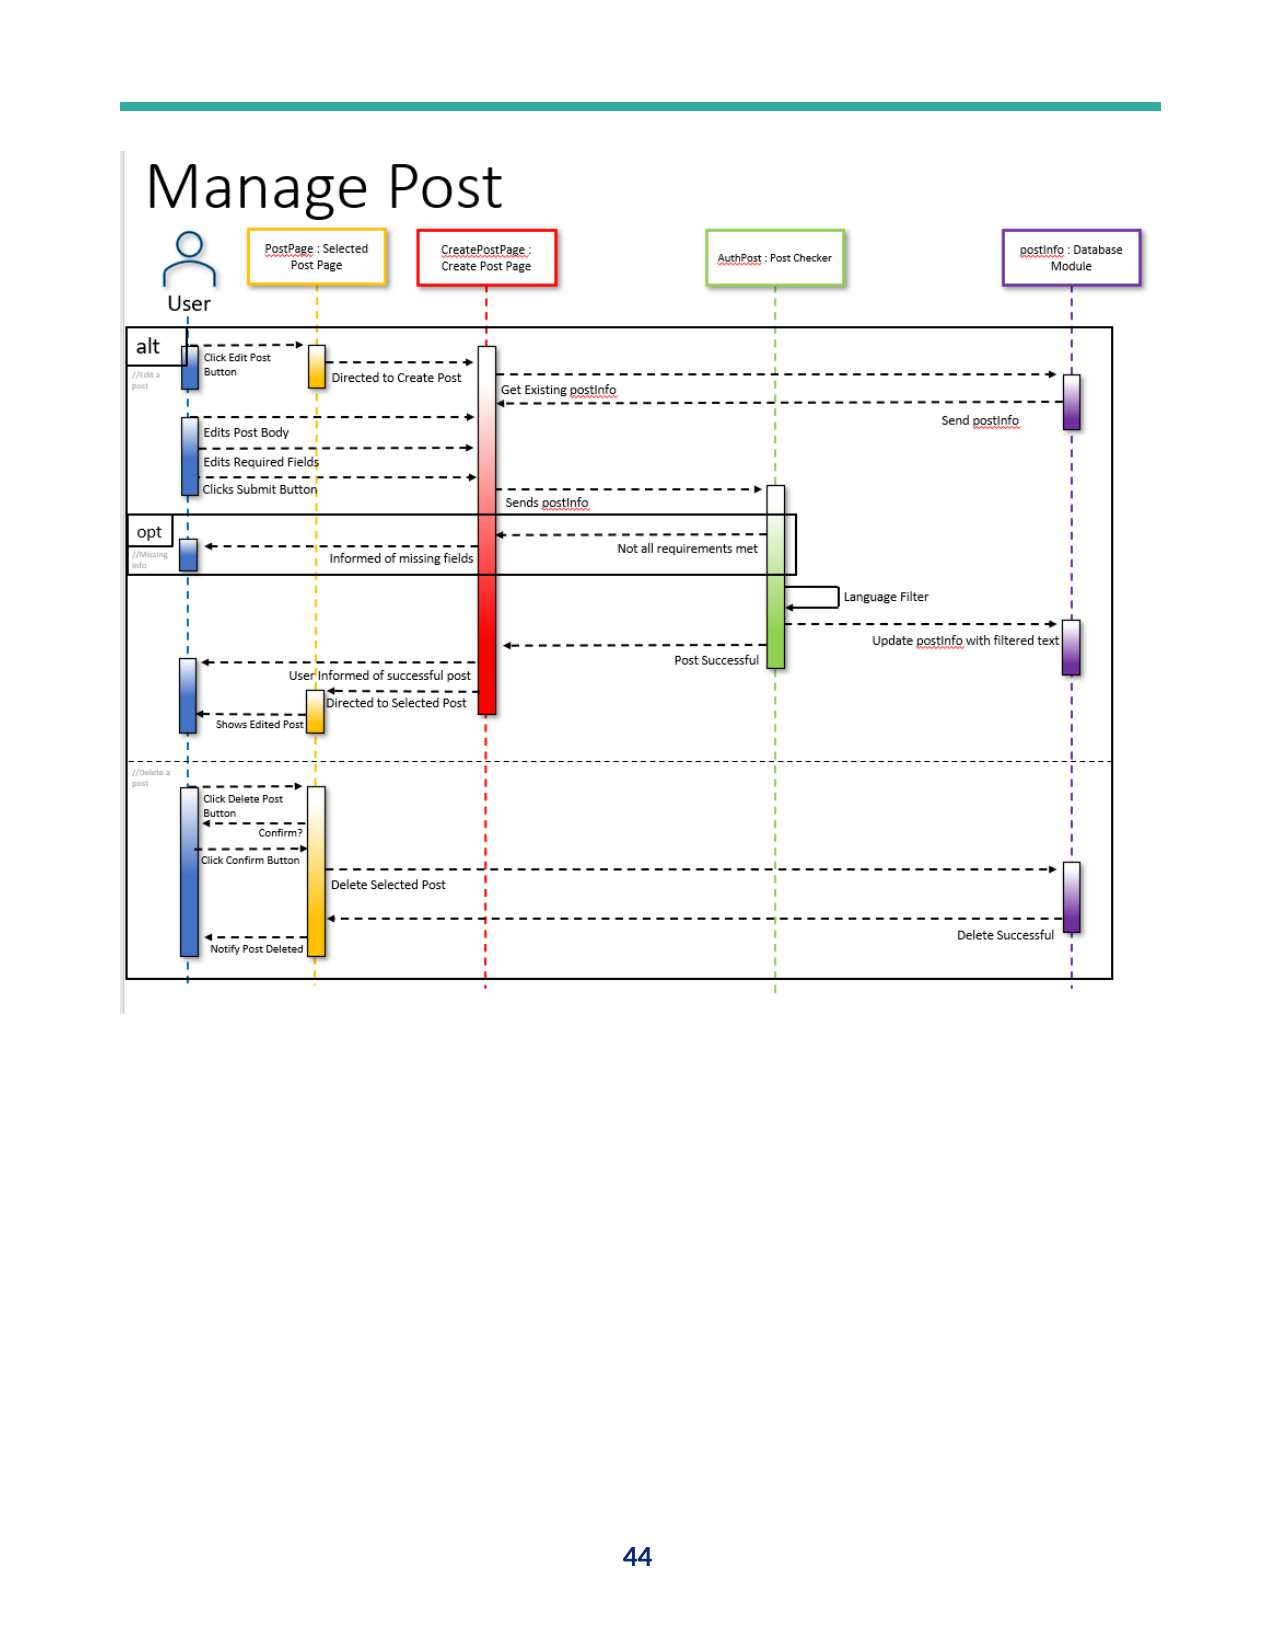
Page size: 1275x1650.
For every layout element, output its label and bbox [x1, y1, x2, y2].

picture [120, 151, 1155, 1014]
